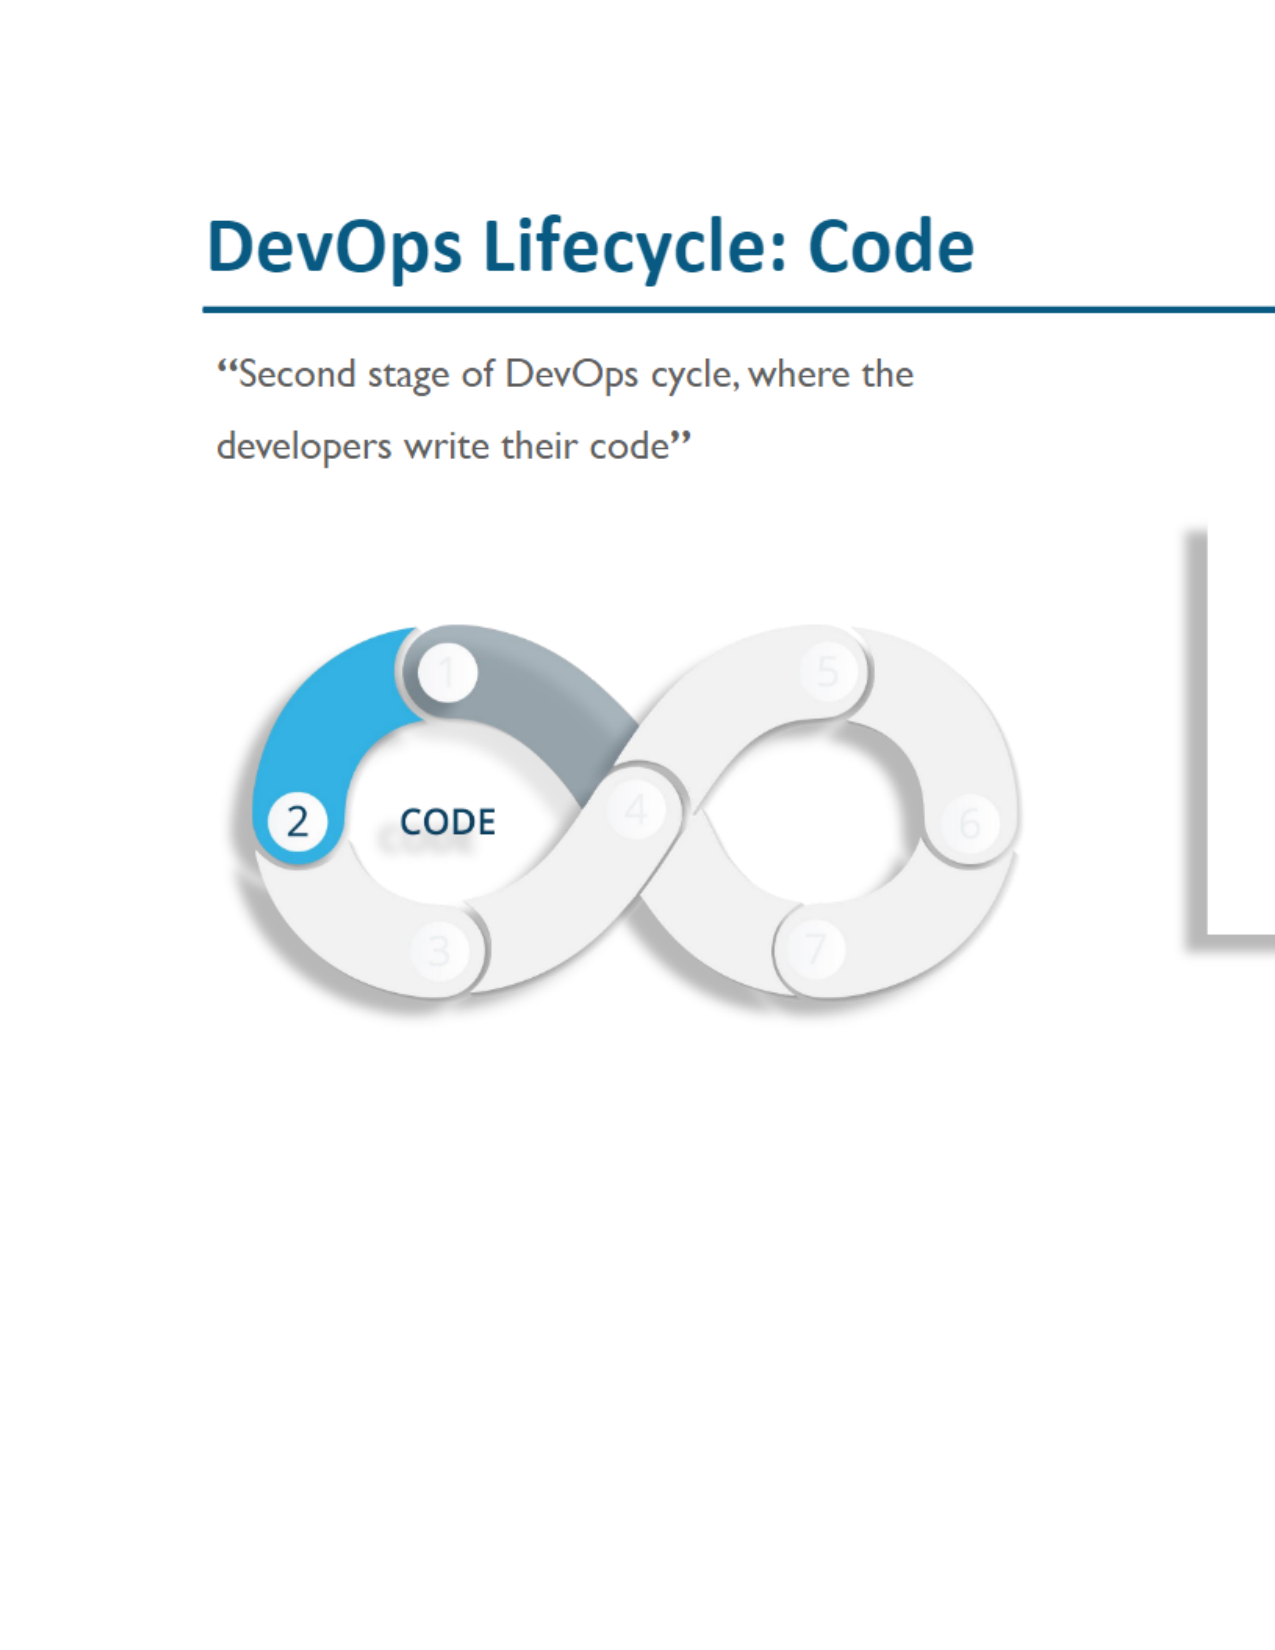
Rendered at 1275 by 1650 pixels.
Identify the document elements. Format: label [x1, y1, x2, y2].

picture [168, 150, 1275, 1154]
